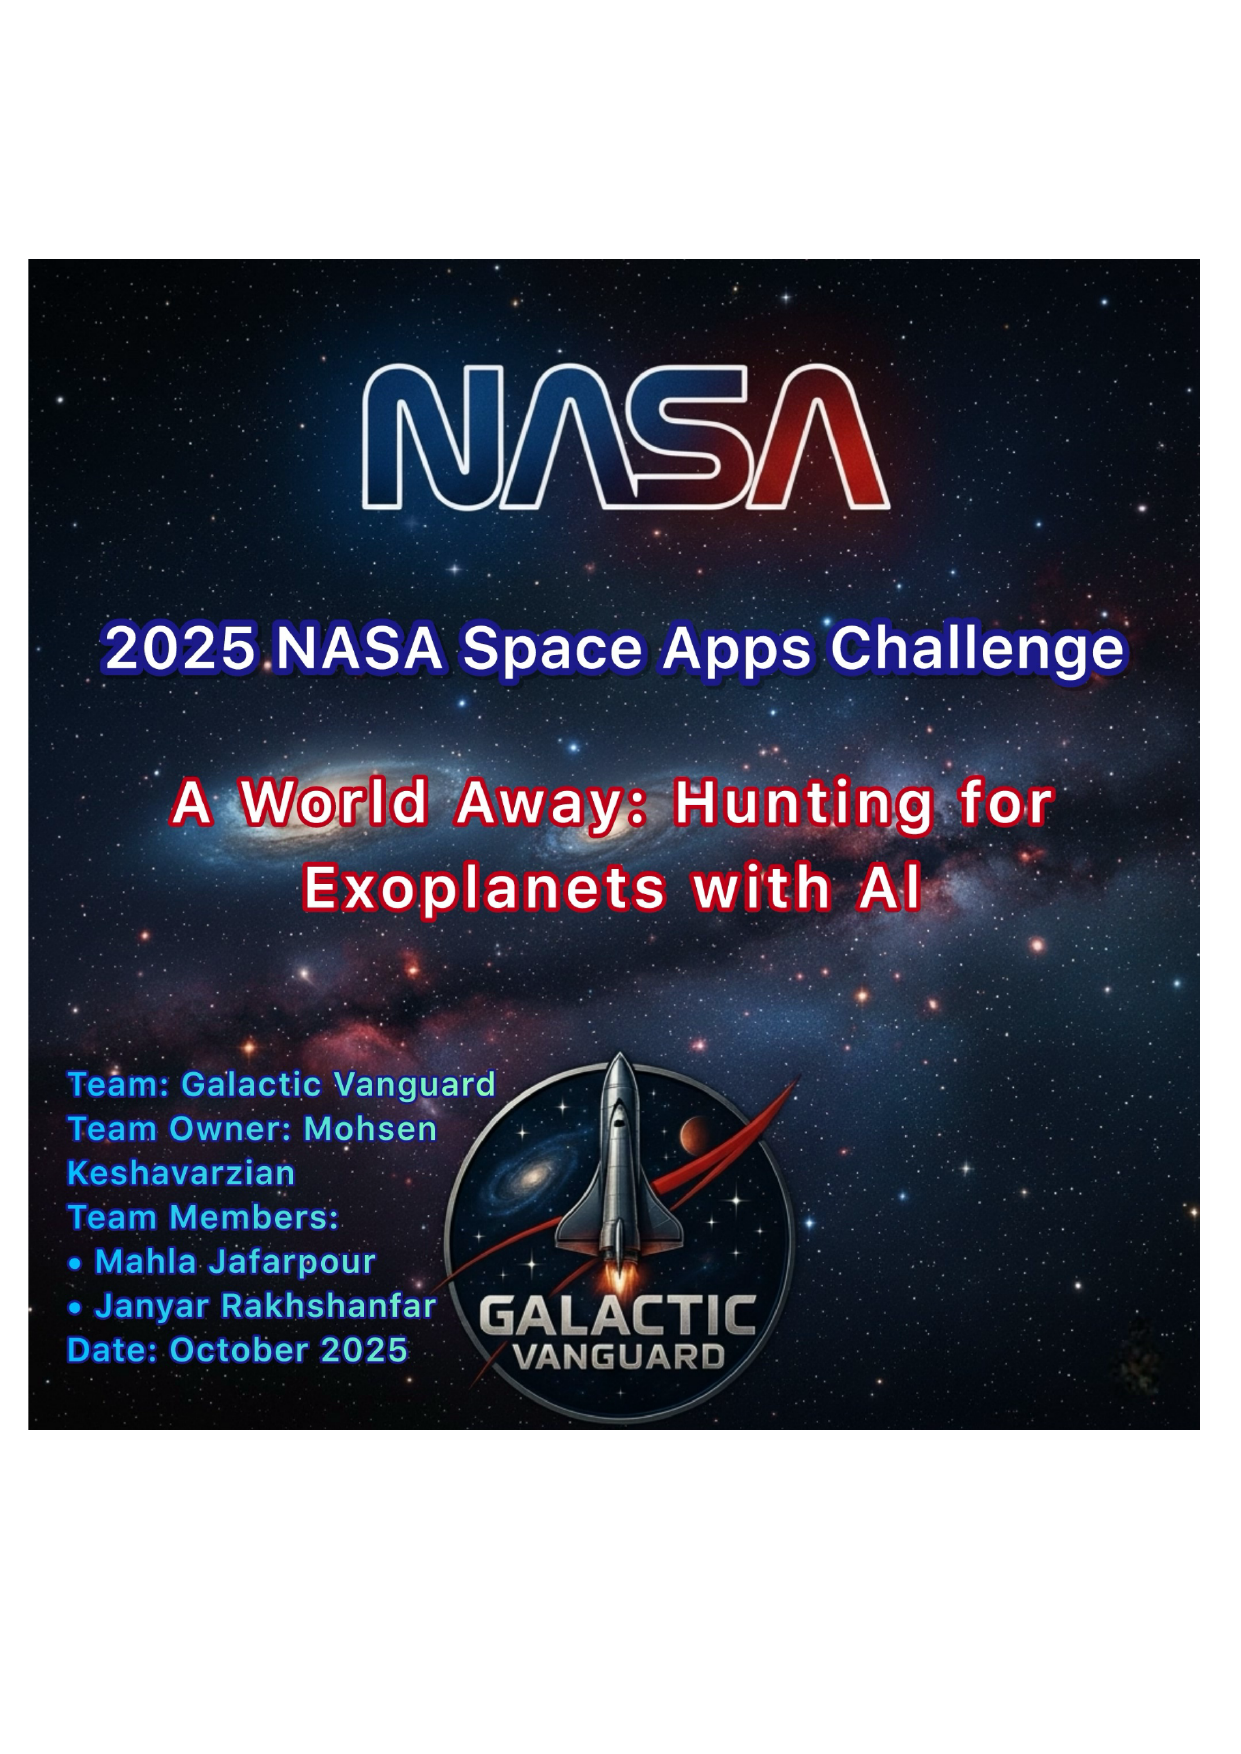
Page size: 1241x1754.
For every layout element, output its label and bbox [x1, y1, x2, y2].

picture [28, 259, 1200, 1430]
